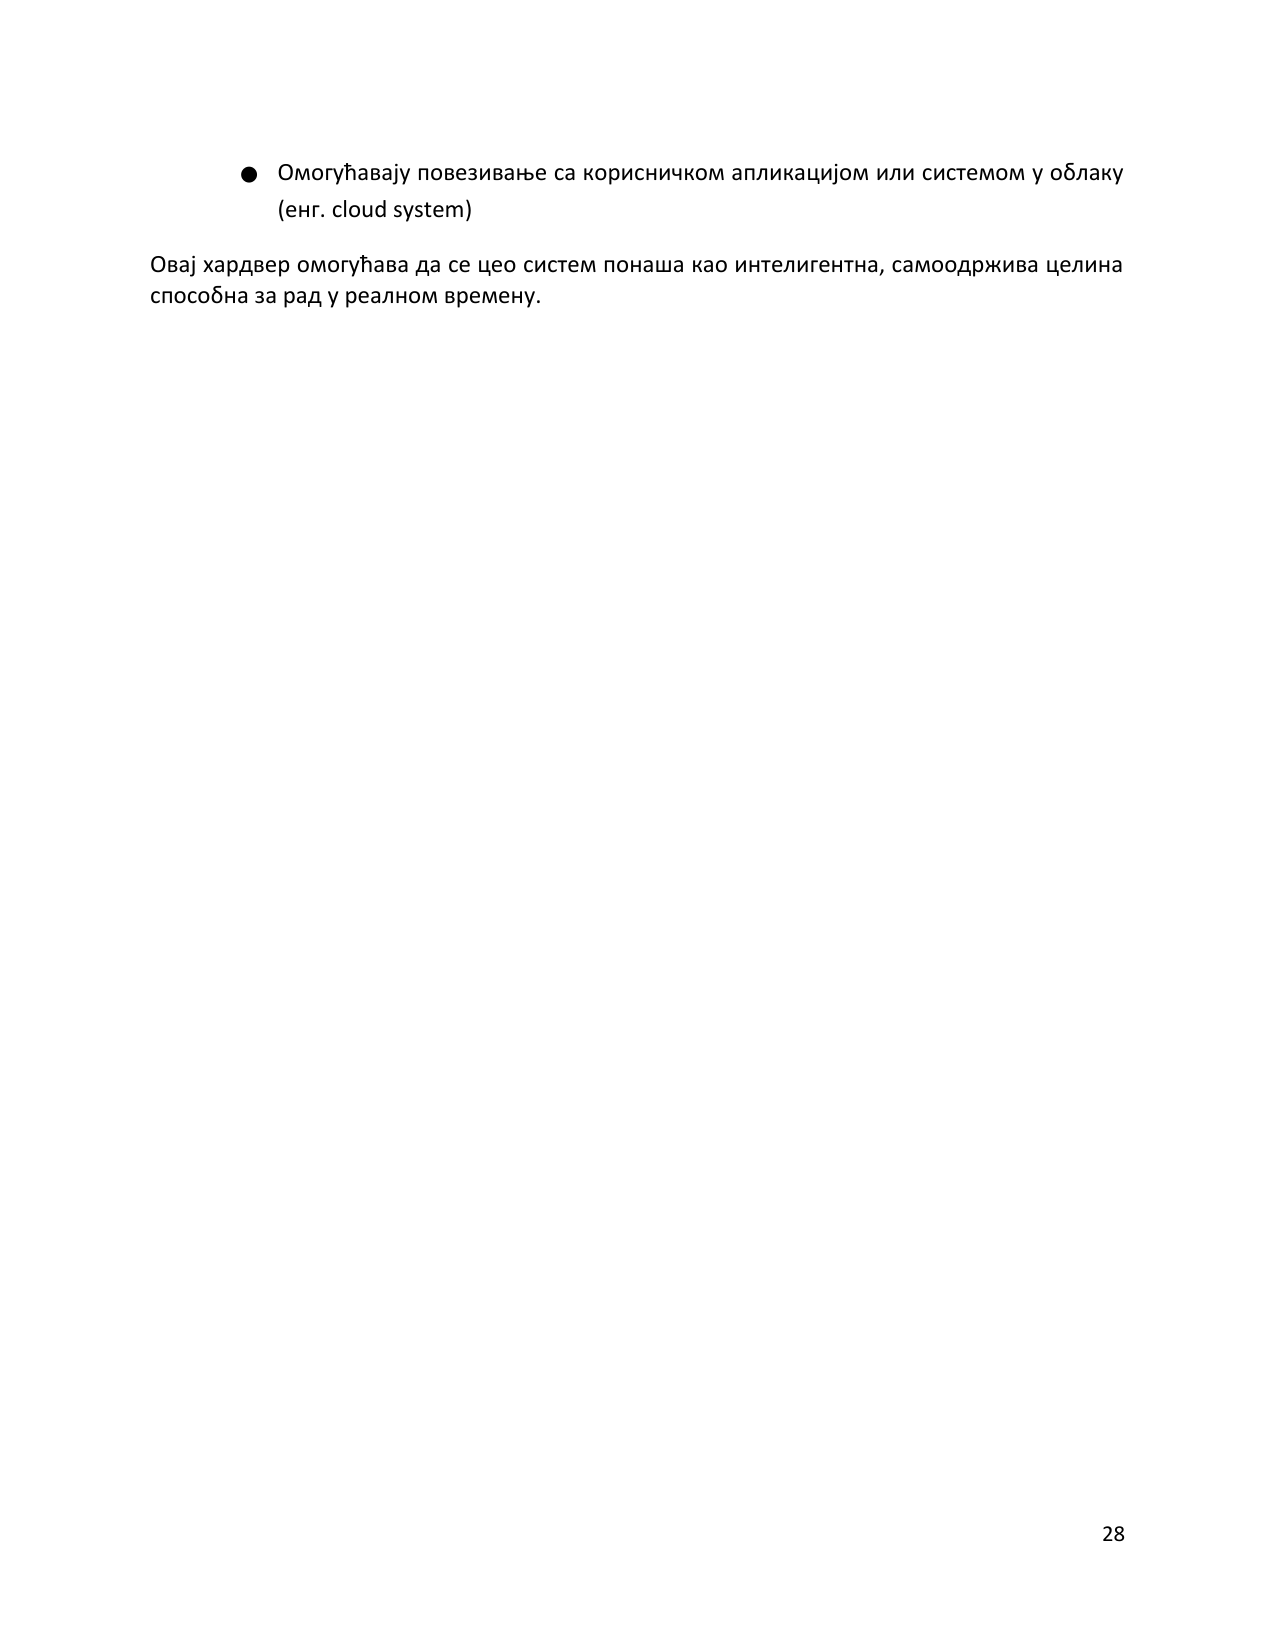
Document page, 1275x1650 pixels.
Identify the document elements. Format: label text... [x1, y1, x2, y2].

list Омогућавају повезивање са корисничком апликацијом или системом у облаку (енг. cloud system) [240, 150, 1125, 223]
text Овај хардвер омогућава да се цео систем понаша као интелигентна, самоодржива целина способна за рад у реалном времену. [150, 248, 1125, 309]
